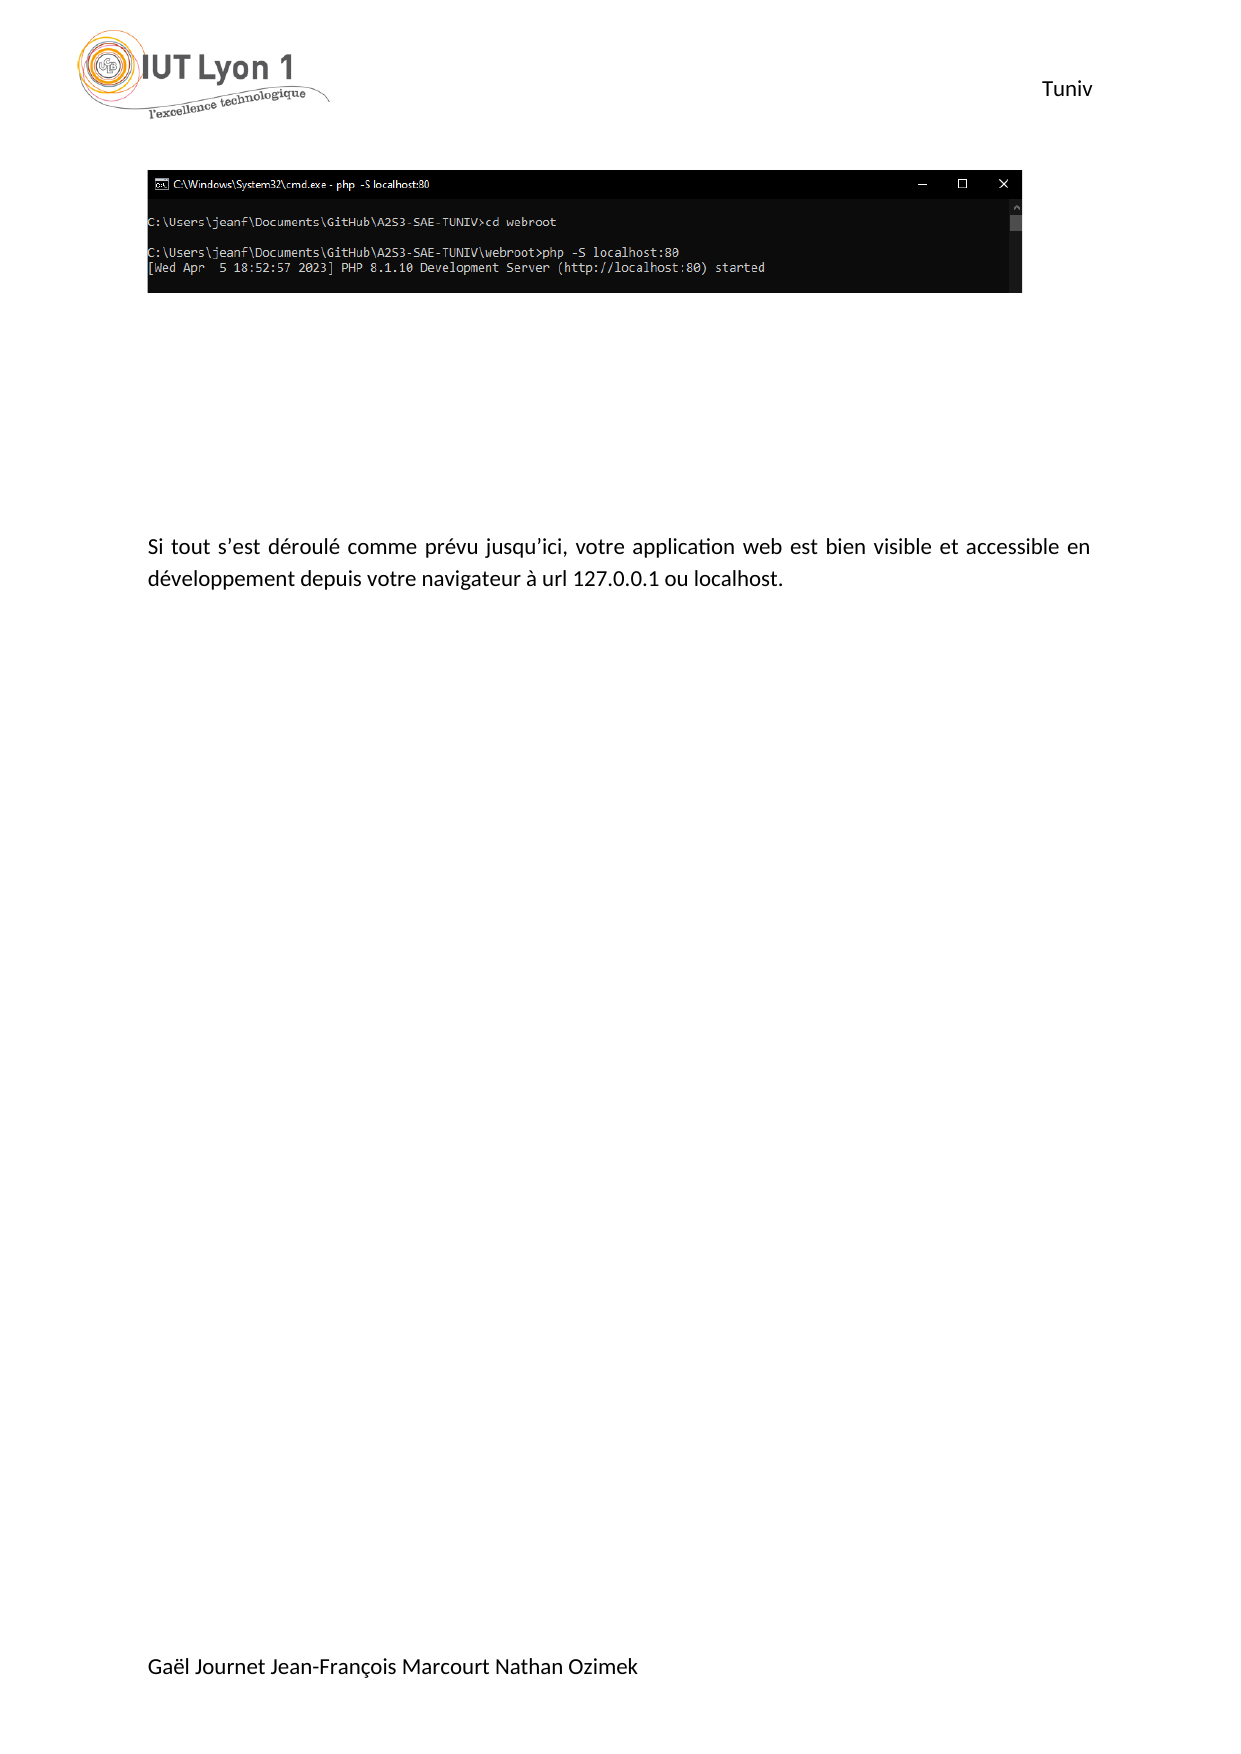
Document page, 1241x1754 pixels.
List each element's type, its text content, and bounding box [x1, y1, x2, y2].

picture [68, 22, 337, 122]
picture [147, 170, 1022, 293]
text Si tout s’est déroulé comme prévu jusqu’ici, votre application web est bien visible et accessible en développement depuis votre navigateur à url 127.0.0.1 ou localhost. [148, 532, 1093, 592]
